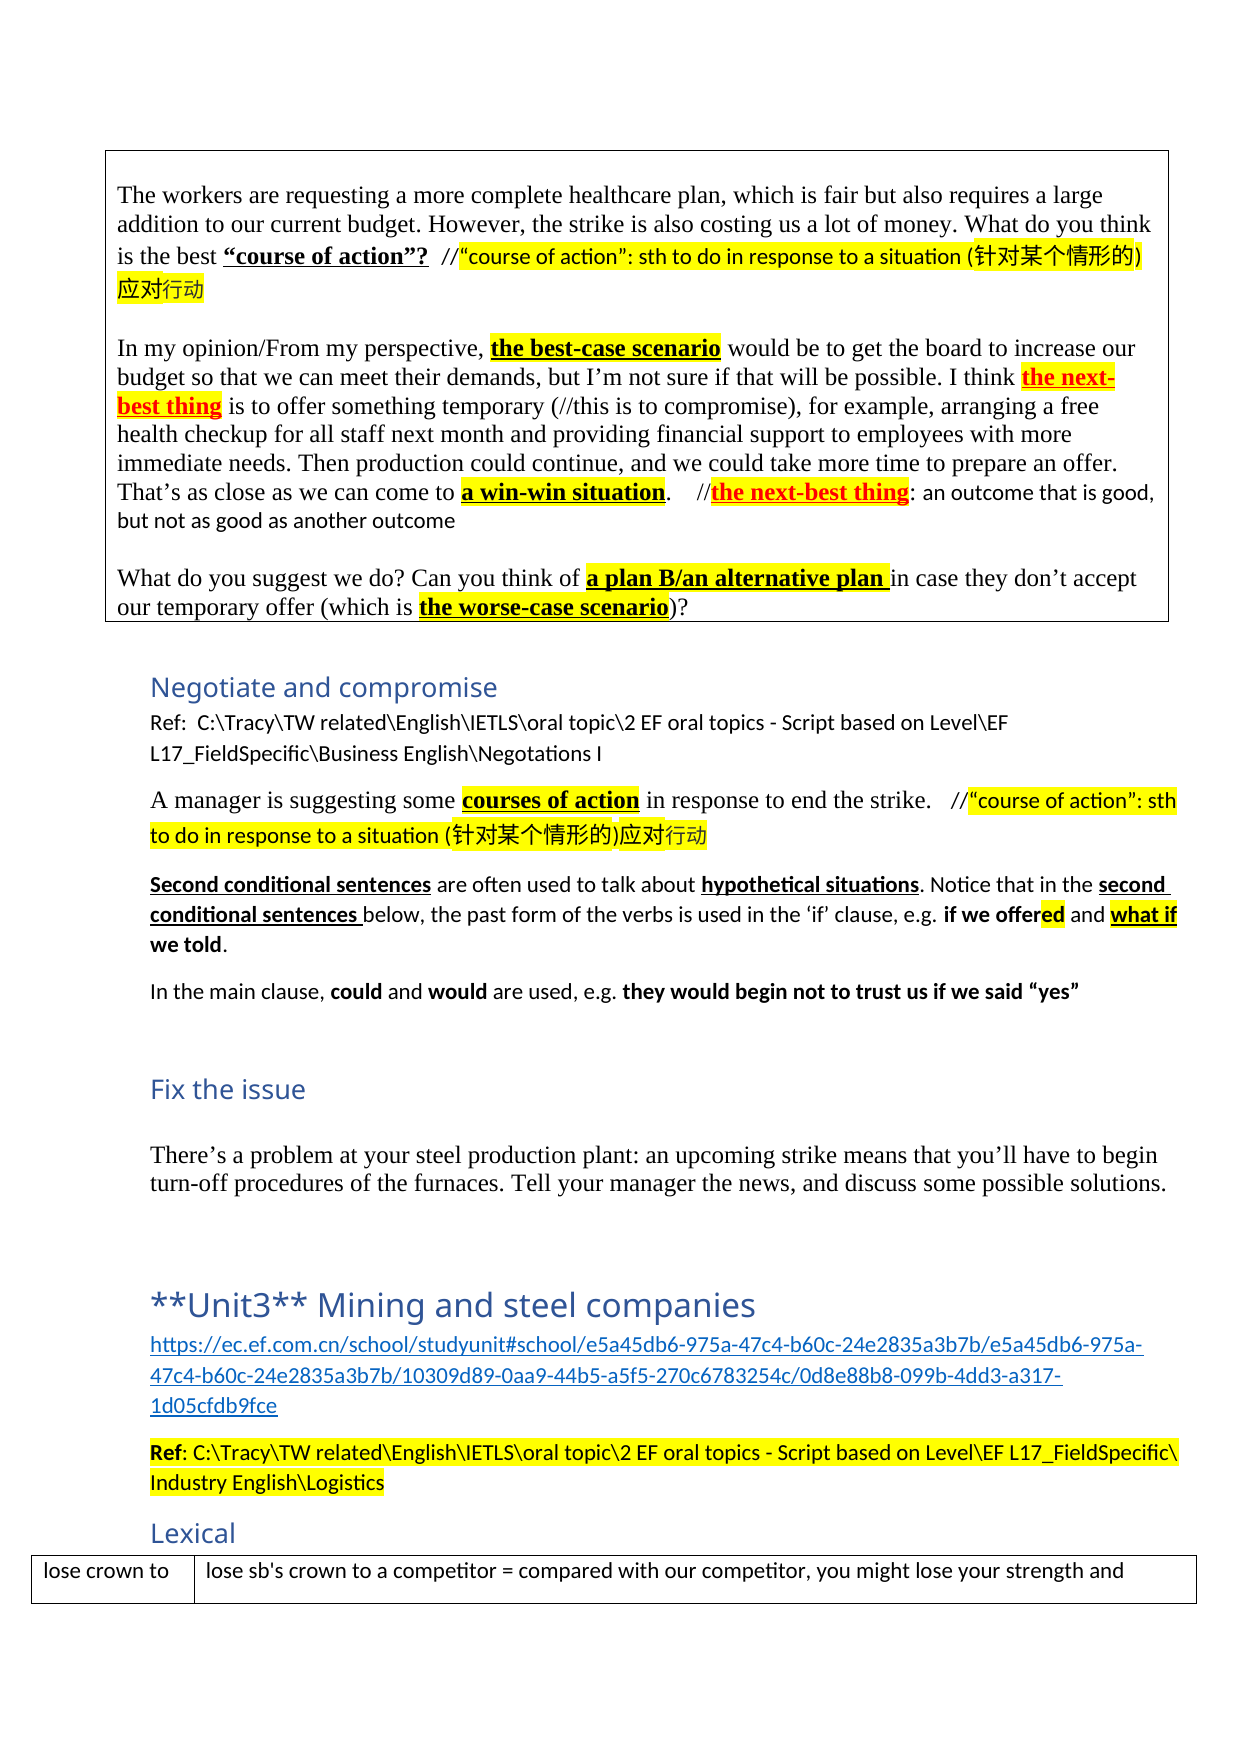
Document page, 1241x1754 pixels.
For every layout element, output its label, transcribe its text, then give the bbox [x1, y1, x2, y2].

subtitle **Unit3** Mining and steel companies [150, 1282, 1181, 1327]
text Ref: C:\Tracy\TW related\English\IETLS\oral topic\2 EF oral topics - Script based on Level\EF L17_FieldSpecific\Industry English\Logistics [150, 1438, 1181, 1496]
subtitle Lexical [150, 1515, 1181, 1552]
text There’s a problem at your steel production plant: an upcoming strike means that you’ll have to begin turn-off procedures of the furnaces. Tell your manager the news, and discuss some possible solutions. [150, 1140, 1181, 1197]
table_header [195, 1556, 1196, 1603]
text In the main clause, could and would are used, e.g. they would begin not to trust us if we said “yes” [150, 977, 1181, 1005]
text A manager is suggesting some courses of action in response to end the strike. //“course of action”: sth to do in response to a situation (针对某个情形的)应对行动 [150, 786, 1181, 851]
text Ref: C:\Tracy\TW related\English\IETLS\oral topic\2 EF oral topics - Script based on Level\EF L17_FieldSpecific\Business English\Negotations I [150, 708, 1181, 767]
text https://ec.ef.com.cn/school/studyunit#school/e5a45db6-975a-47c4-b60c-24e2835a3b7b/e5a45db6-975a-47c4-b60c-24e2835a3b7b/10309d89-0aa9-44b5-a5f5-270c6783254c/0d8e88b8-099b-4dd3-a317-1d05cfdb9fce [150, 1331, 1181, 1419]
subtitle Negotiate and compromise [150, 669, 1181, 706]
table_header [106, 151, 1168, 621]
subtitle Fix the issue [150, 1071, 1181, 1108]
text Second conditional sentences are often used to talk about hypothetical situations. Notice that in the second conditional sentences below, the past form of the verbs is used in the ‘if’ clause, e.g. if we offered and what if we told. [150, 870, 1181, 958]
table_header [32, 1556, 194, 1603]
